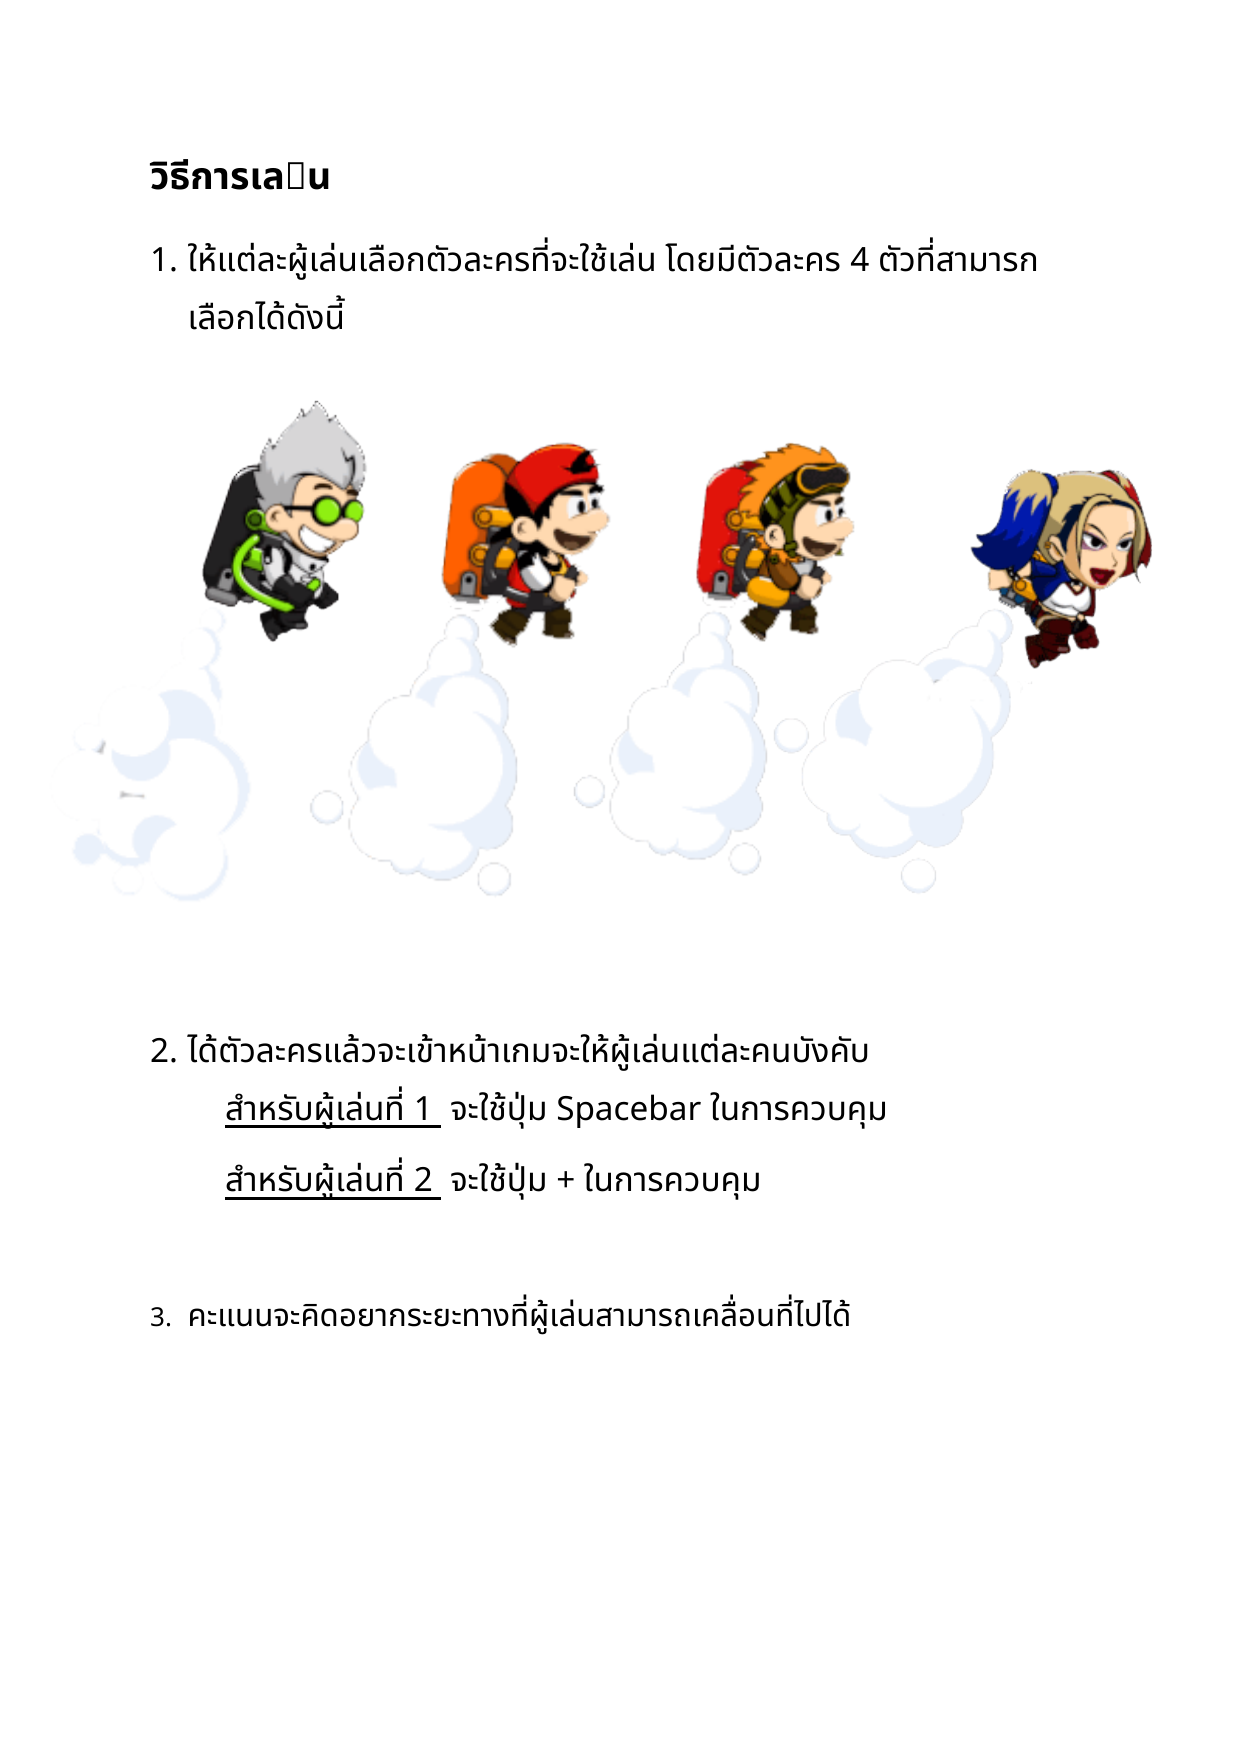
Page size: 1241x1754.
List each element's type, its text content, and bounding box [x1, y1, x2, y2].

list คะแนนจะคิดอยากระยะทางที่ผู้เล่นสามารถเคลื่อนที่ไปได้ [150, 1293, 1090, 1340]
text สำหรับผู้เล่นที่ 2 จะใช้ปุ่ม + ในการควบคุม [150, 1156, 1090, 1207]
text วิธีการเลน [150, 150, 1090, 207]
list ได้ตัวละครแล้วจะเข้าหน้าเกมจะให้ผู้เล่นแต่ละคนบังคับ [150, 1027, 1090, 1077]
picture [13, 389, 1183, 946]
text สำหรับผู้เล่นที่ 1 จะใช้ปุ่ม Spacebar ในการควบคุม [187, 1085, 1090, 1136]
list ให้แต่ละผู้เล่นเลือกตัวละครที่จะใช้เล่น โดยมีตัวละคร 4 ตัวที่สามารกเลือกได้ดังนี้ [150, 236, 1090, 345]
